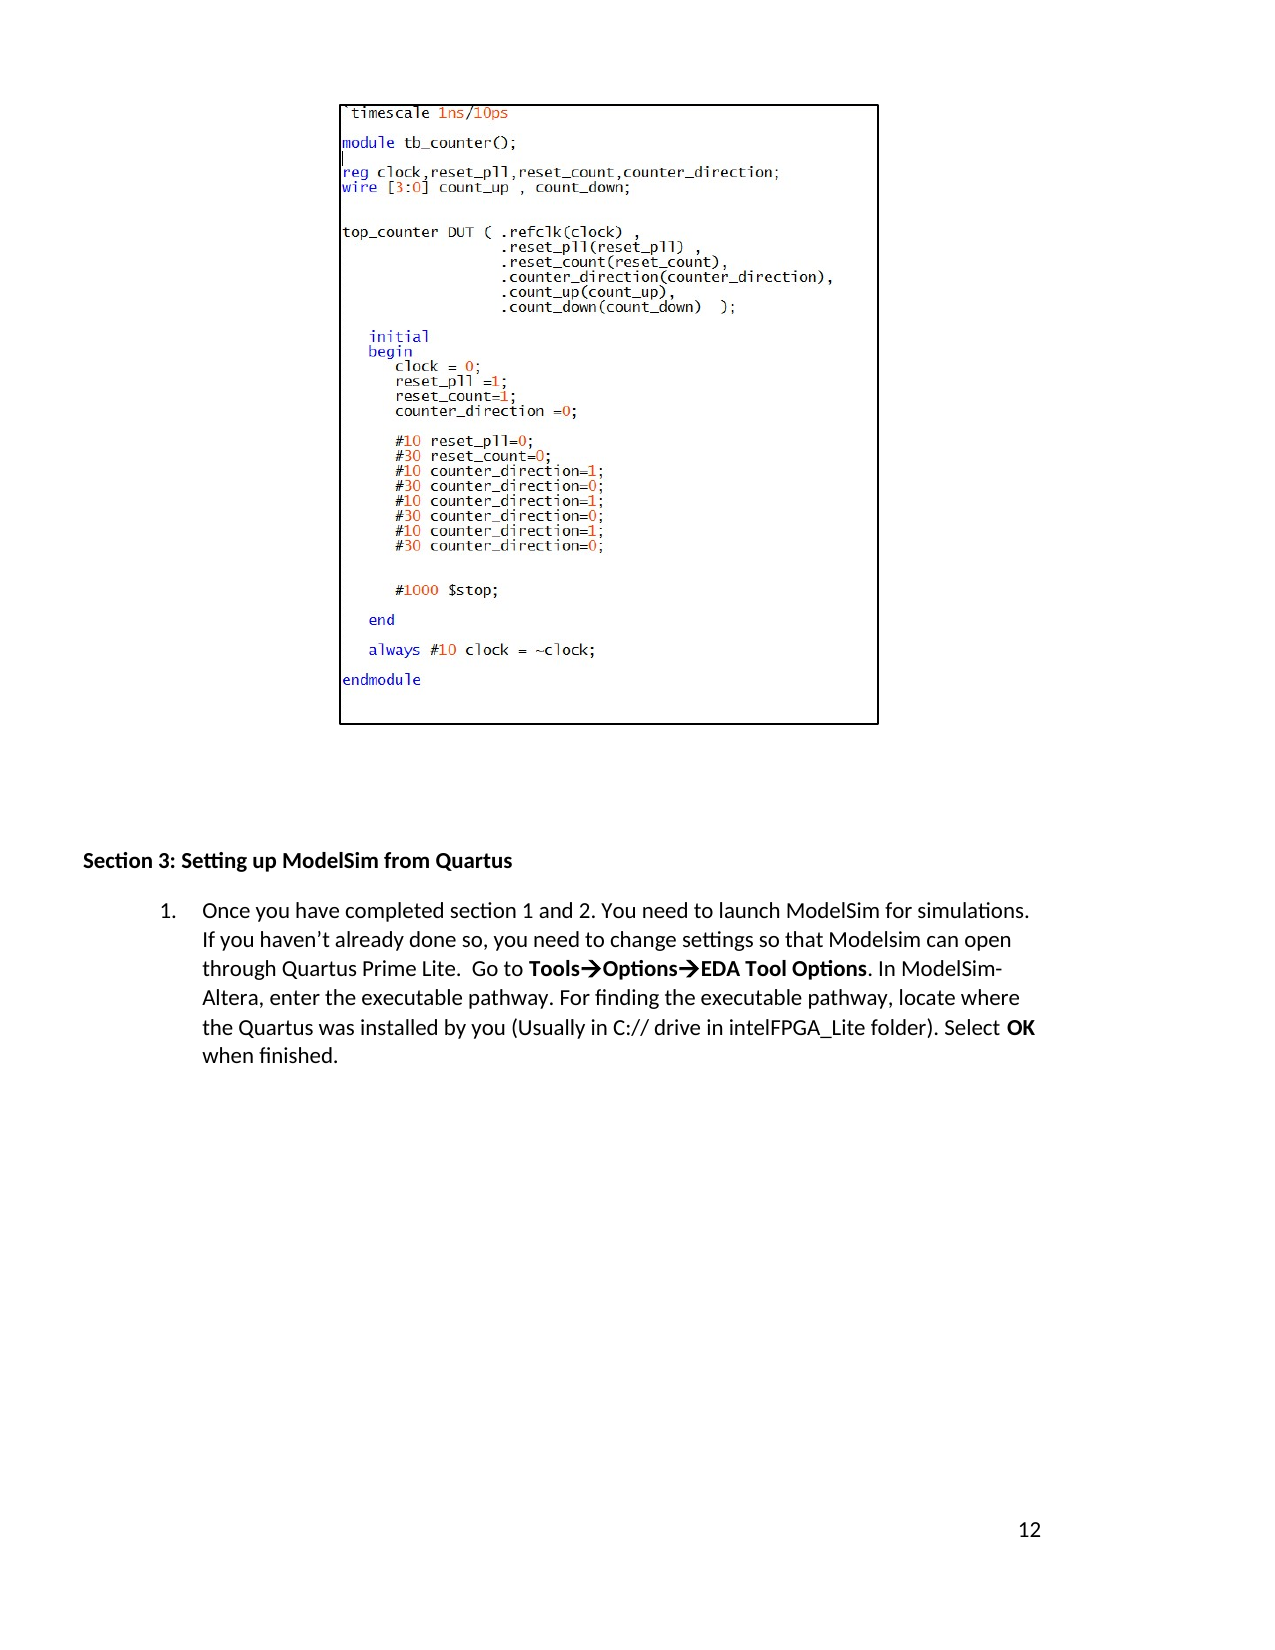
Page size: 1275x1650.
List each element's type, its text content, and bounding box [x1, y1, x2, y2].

subtitle Section 3: Setting up ModelSim from Quartus [83, 846, 1172, 874]
picture [341, 106, 877, 723]
list Once you have completed section 1 and 2. You need to launch ModelSim for simulations. If you haven’t already done so, you need to change settings so that Modelsim can open through Quartus Prime Lite. Go to ToolsOptionsEDA Tool Options. In ModelSim-Altera, enter the executable pathway. For finding the executable pathway, locate where the Quartus was installed by you (Usually in C:// drive in intelFPGA_Lite folder). Select OK when finished. [159, 896, 1041, 1070]
